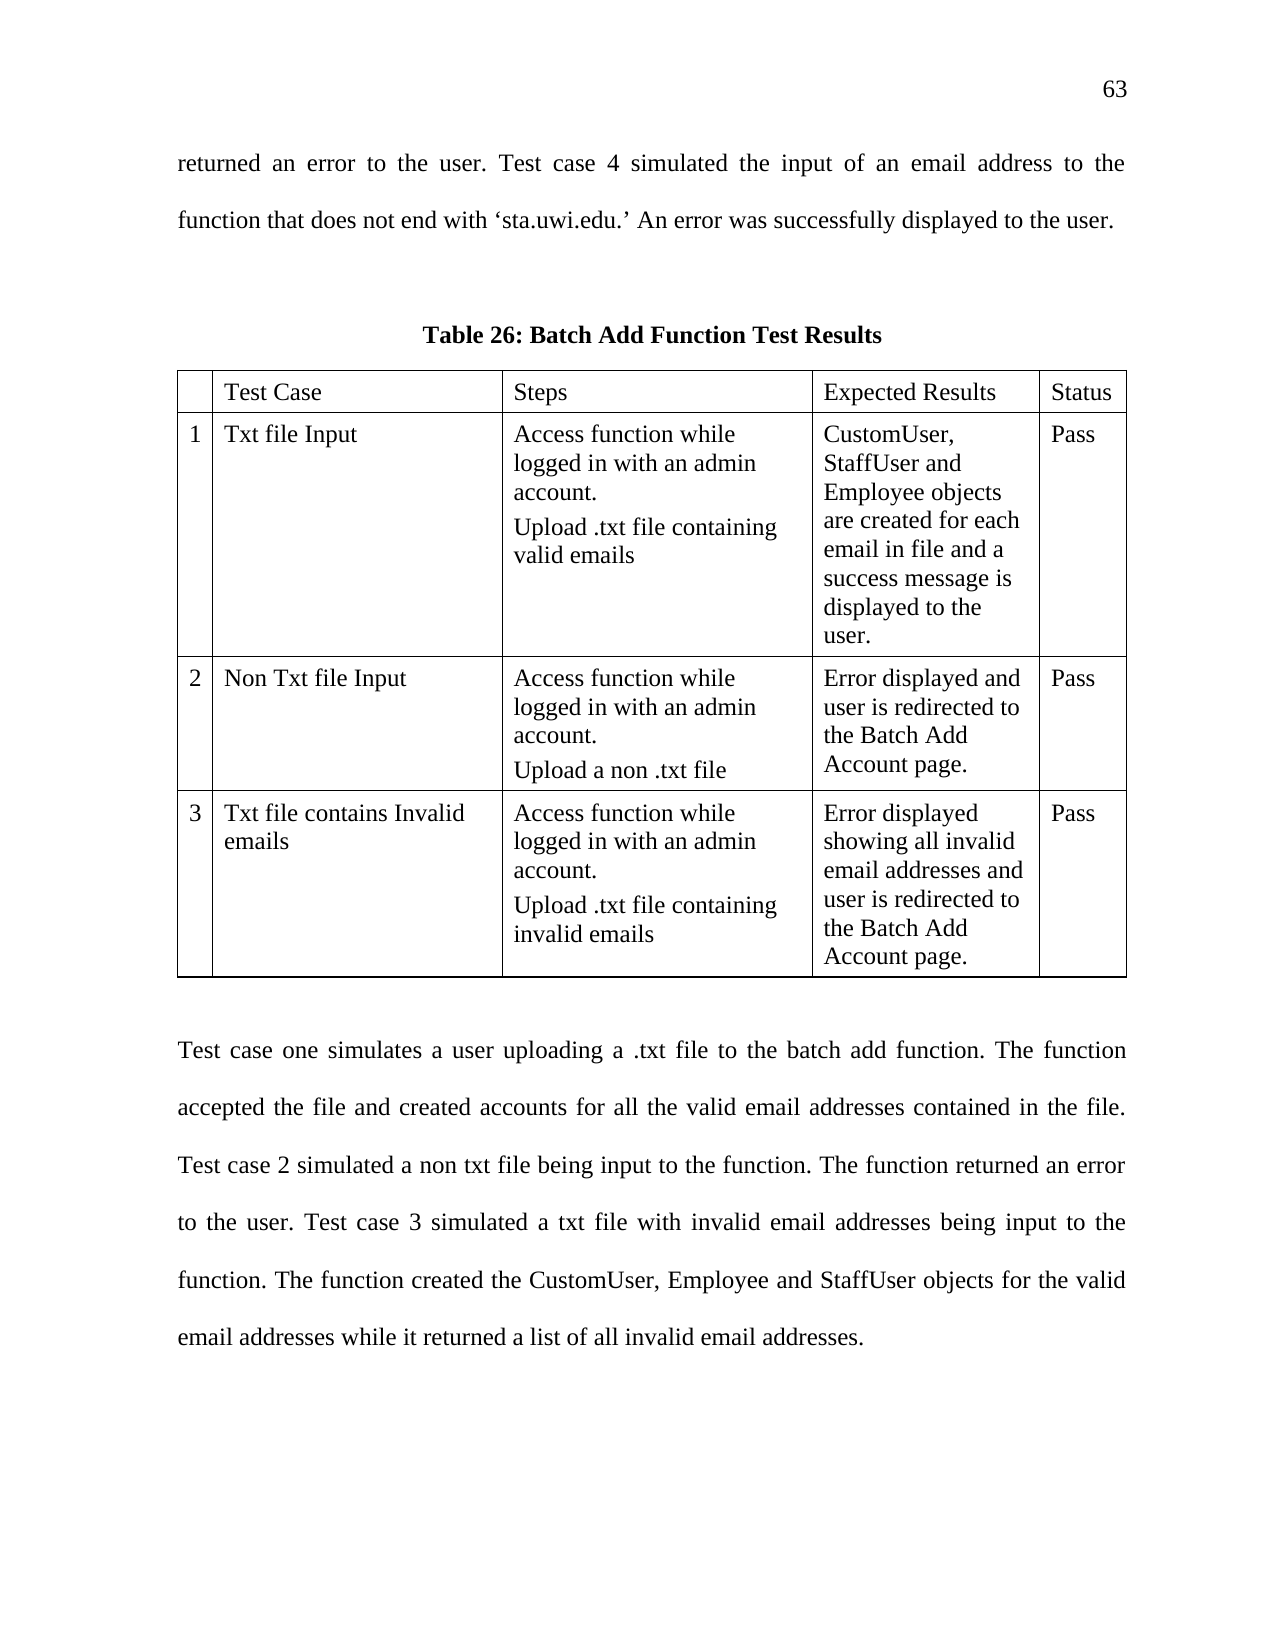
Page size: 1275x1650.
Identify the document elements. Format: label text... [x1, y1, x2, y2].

table_cell Error displayed and user is redirected to the Batch Add Account page. [813, 657, 1039, 790]
table_cell 3 [178, 791, 212, 976]
table_cell Access function while logged in with an admin account. Upload .txt file containing invalid emails [503, 791, 812, 976]
table_header Steps [503, 371, 812, 412]
table_cell Pass [1040, 791, 1126, 976]
table_cell Pass [1040, 657, 1126, 790]
table_cell Pass [1040, 413, 1126, 656]
table_cell Access function while logged in with an admin account. Upload .txt file containing valid emails [503, 413, 812, 656]
table_cell Txt file Input [213, 413, 502, 656]
table_header [178, 371, 212, 412]
table_cell CustomUser, StaffUser and Employee objects are created for each email in file and a success message is displayed to the user. [813, 413, 1039, 656]
table_cell 2 [178, 657, 212, 790]
table_cell Txt file contains Invalid emails [213, 791, 502, 976]
table_cell 1 [178, 413, 212, 656]
table_header Test Case [213, 371, 502, 412]
table_cell Non Txt file Input [213, 657, 502, 790]
table_cell Error displayed showing all invalid email addresses and user is redirected to the Batch Add Account page. [813, 791, 1039, 976]
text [177, 148, 1127, 234]
table_header Status [1040, 371, 1126, 412]
table_header Expected Results [813, 371, 1039, 412]
table_cell Access function while logged in with an admin account. Upload a non .txt file [503, 657, 812, 790]
text Test case one simulates a user uploading a .txt file to the batch add function. The function accepted the file and created accounts for all the valid email addresses contained in the file. Test case 2 simulated a non txt file being input to the function. The function returned an error to the user. Test case 3 simulated a txt file with invalid email addresses being input to the function. The function created the CustomUser, Employee and StaffUser objects for the valid email addresses while it returned a list of all invalid email addresses. [177, 1035, 1127, 1351]
text Table 26: Batch Add Function Test Results [177, 320, 1127, 349]
